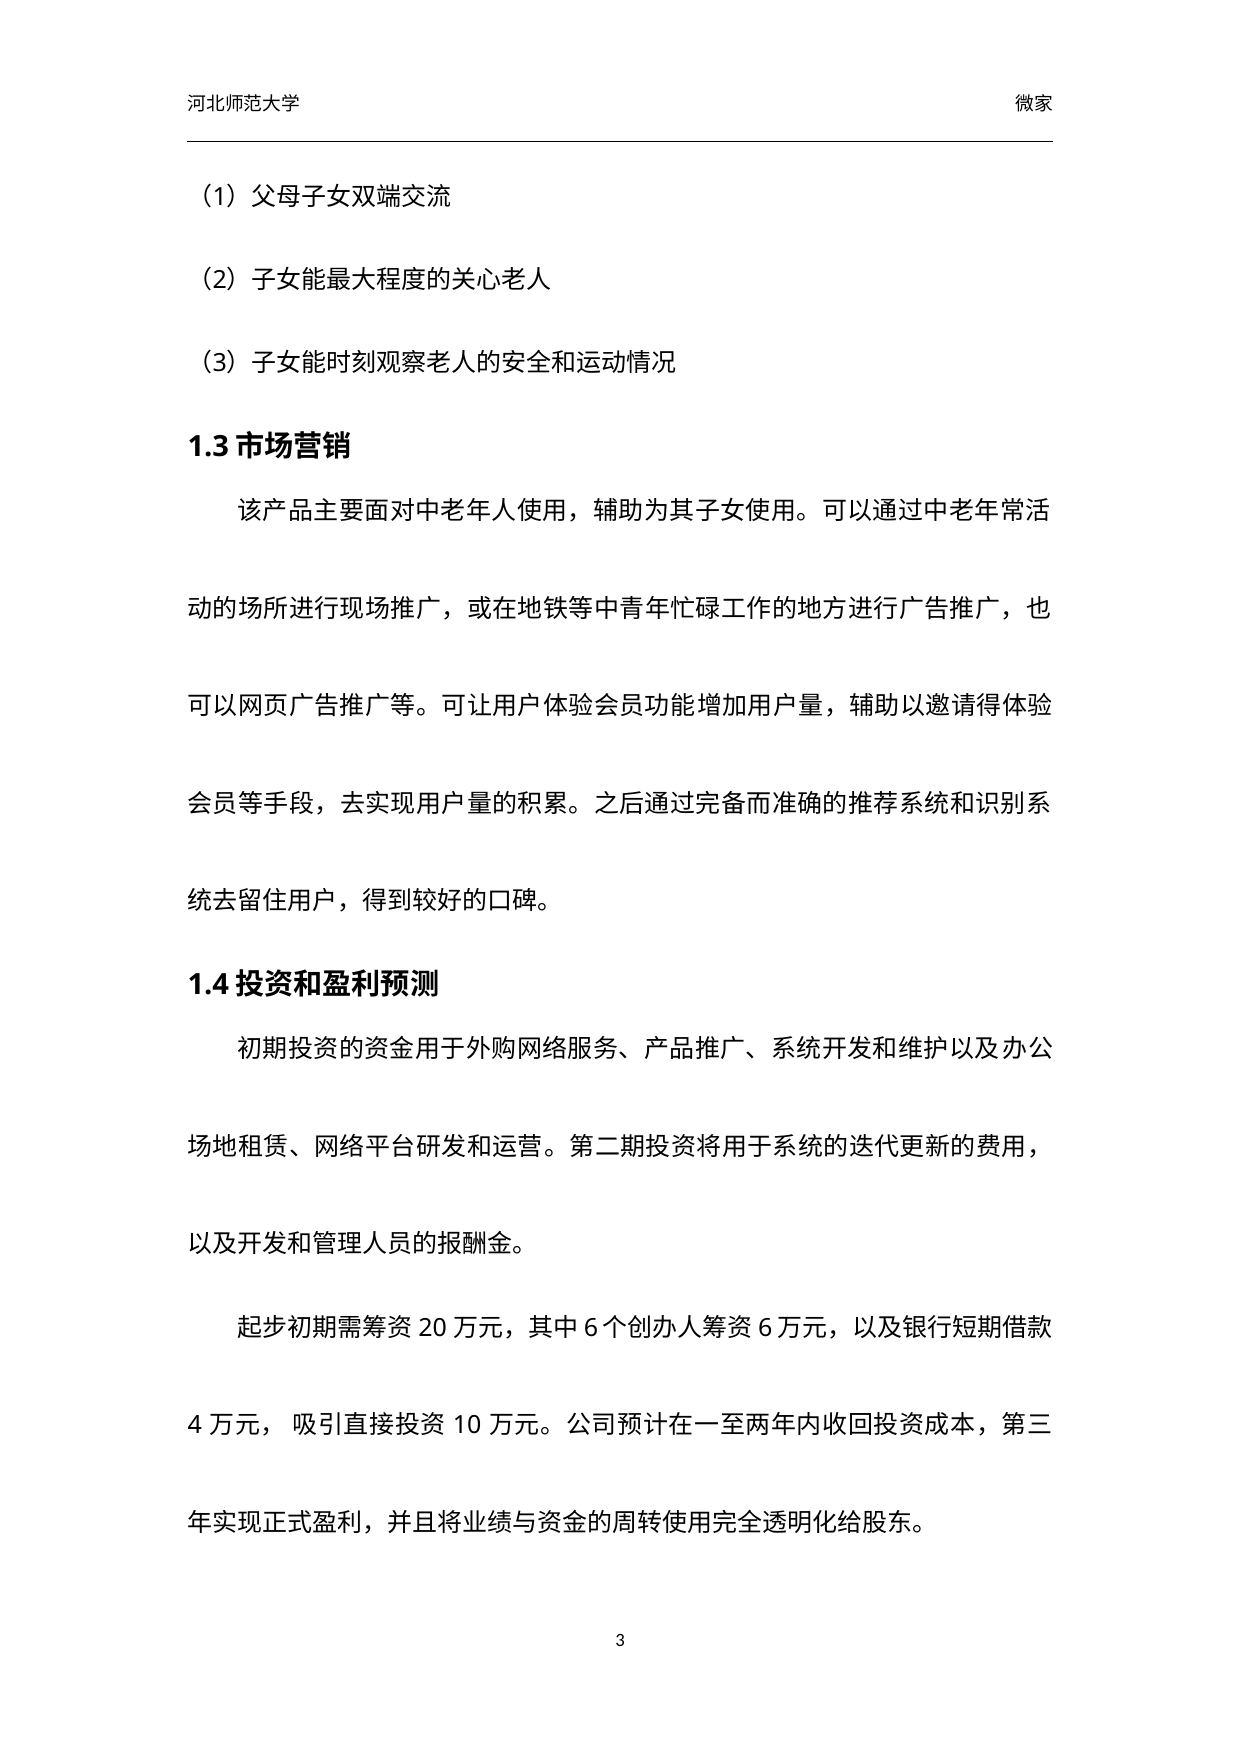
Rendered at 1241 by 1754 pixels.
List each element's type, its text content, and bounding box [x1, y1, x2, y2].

text （2）子女能最大程度的关心老人 [187, 245, 1053, 310]
text 1.4投资和盈利预测 [187, 949, 1053, 1014]
text 起步初期需筹资 20 万元，其中6个创办人筹资6万元，以及银行短期借款 4 万元， 吸引直接投资 10 万元。公司预计在一至两年内收回投资成本，第三年实现正式盈利，并且将业绩与资金的周转使用完全透明化给股东。 [187, 1293, 1053, 1553]
text （1）父母子女双端交流 [187, 162, 1053, 227]
text （3）子女能时刻观察老人的安全和运动情况 [187, 328, 1053, 393]
text 初期投资的资金用于外购网络服务、产品推广、系统开发和维护以及办公场地租赁、网络平台研发和运营。第二期投资将用于系统的迭代更新的费用，以及开发和管理人员的报酬金。 [187, 1014, 1053, 1274]
text 该产品主要面对中老年人使用，辅助为其子女使用。可以通过中老年常活动的场所进行现场推广，或在地铁等中青年忙碌工作的地方进行广告推广，也可以网页广告推广等。可让用户体验会员功能增加用户量，辅助以邀请得体验会员等手段，去实现用户量的积累。之后通过完备而准确的推荐系统和识别系统去留住用户，得到较好的口碑。 [187, 476, 1053, 931]
text 1.3市场营销 [187, 411, 1053, 476]
